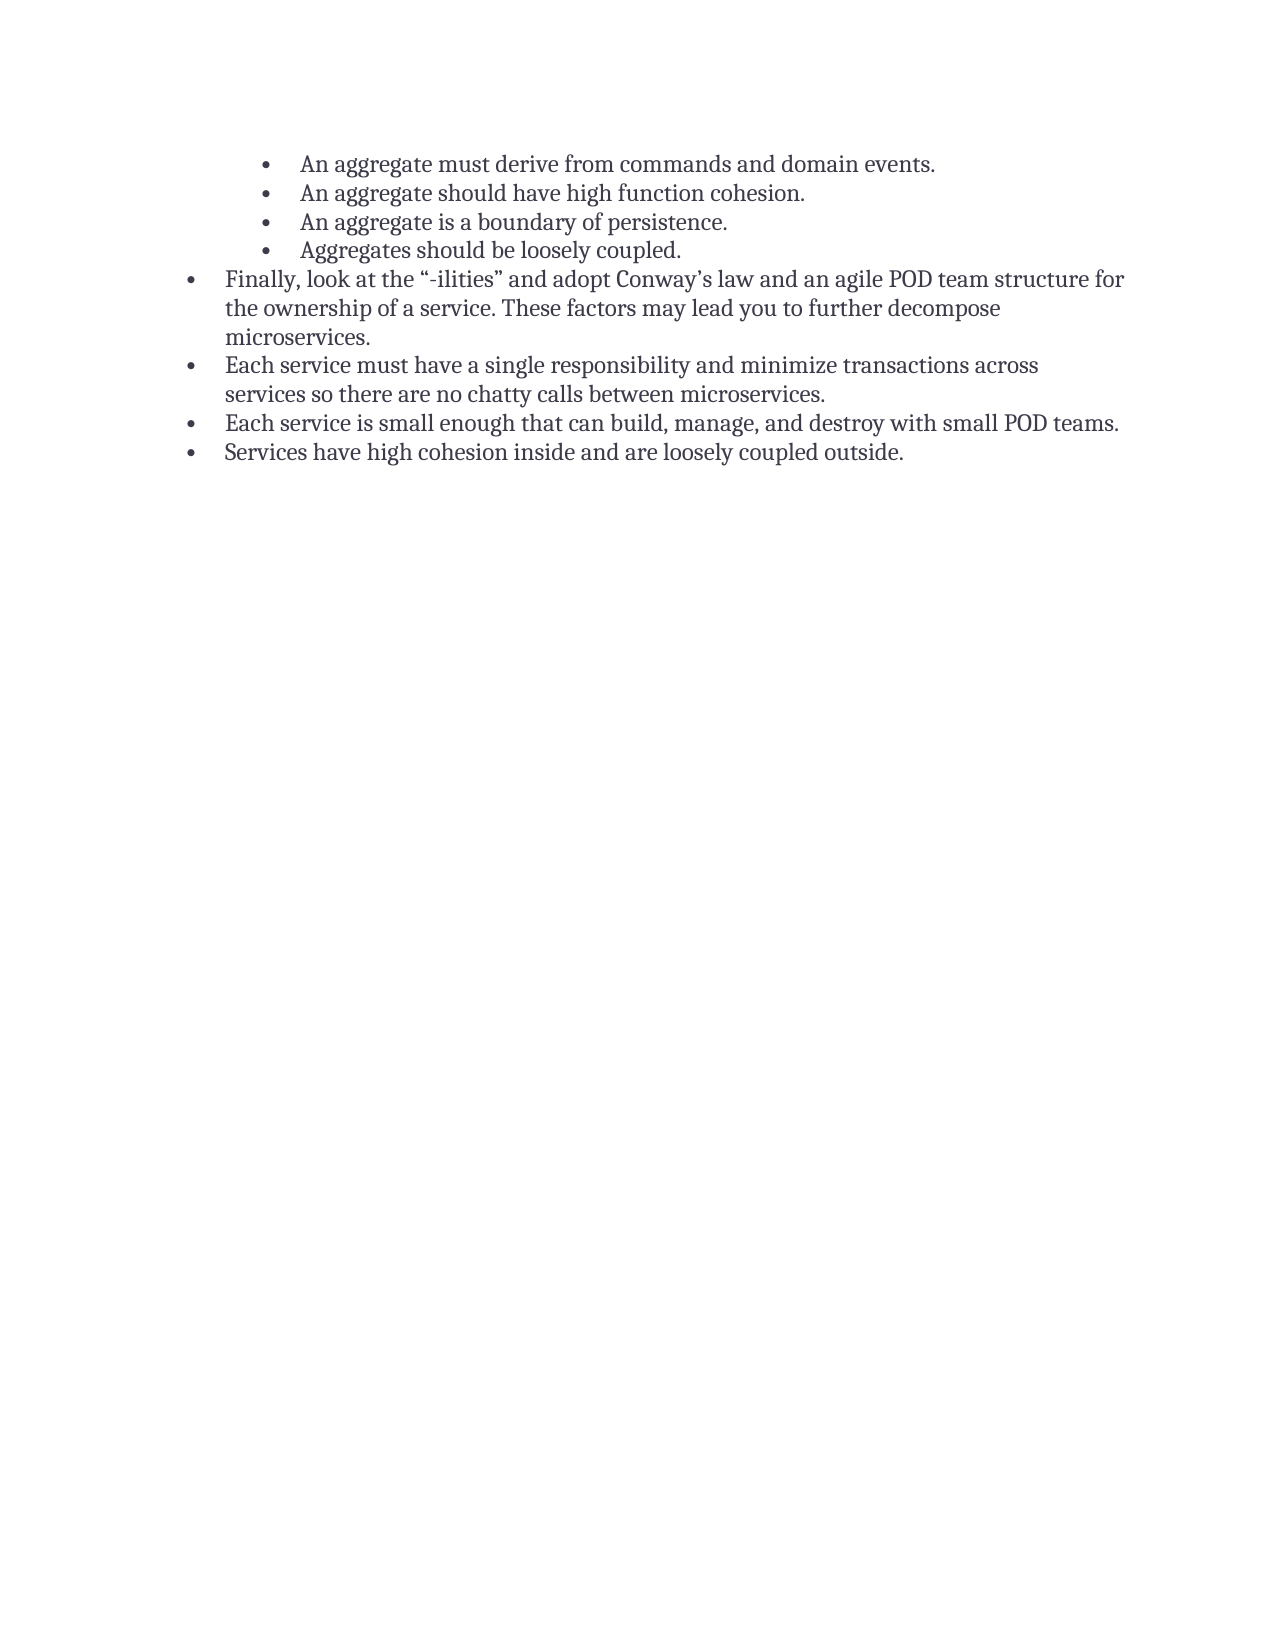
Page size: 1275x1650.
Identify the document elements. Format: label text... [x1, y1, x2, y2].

list Aggregates should be loosely coupled. [262, 236, 1125, 265]
list Each service is small enough that can build, manage, and destroy with small POD teams. [187, 409, 1125, 437]
list An aggregate must derive from commands and domain events. [262, 150, 1125, 179]
list An aggregate is a boundary of persistence. [262, 207, 1125, 236]
list An aggregate should have high function cohesion. [262, 179, 1125, 207]
list Services have high cohesion inside and are loosely coupled outside. [187, 437, 1125, 466]
list Finally, look at the “-ilities” and adopt Conway’s law and an agile POD team structure for the ownership of a service. These factors may lead you to further decompose microservices. [187, 265, 1125, 351]
list Each service must have a single responsibility and minimize transactions across services so there are no chatty calls between microservices. [187, 351, 1125, 409]
